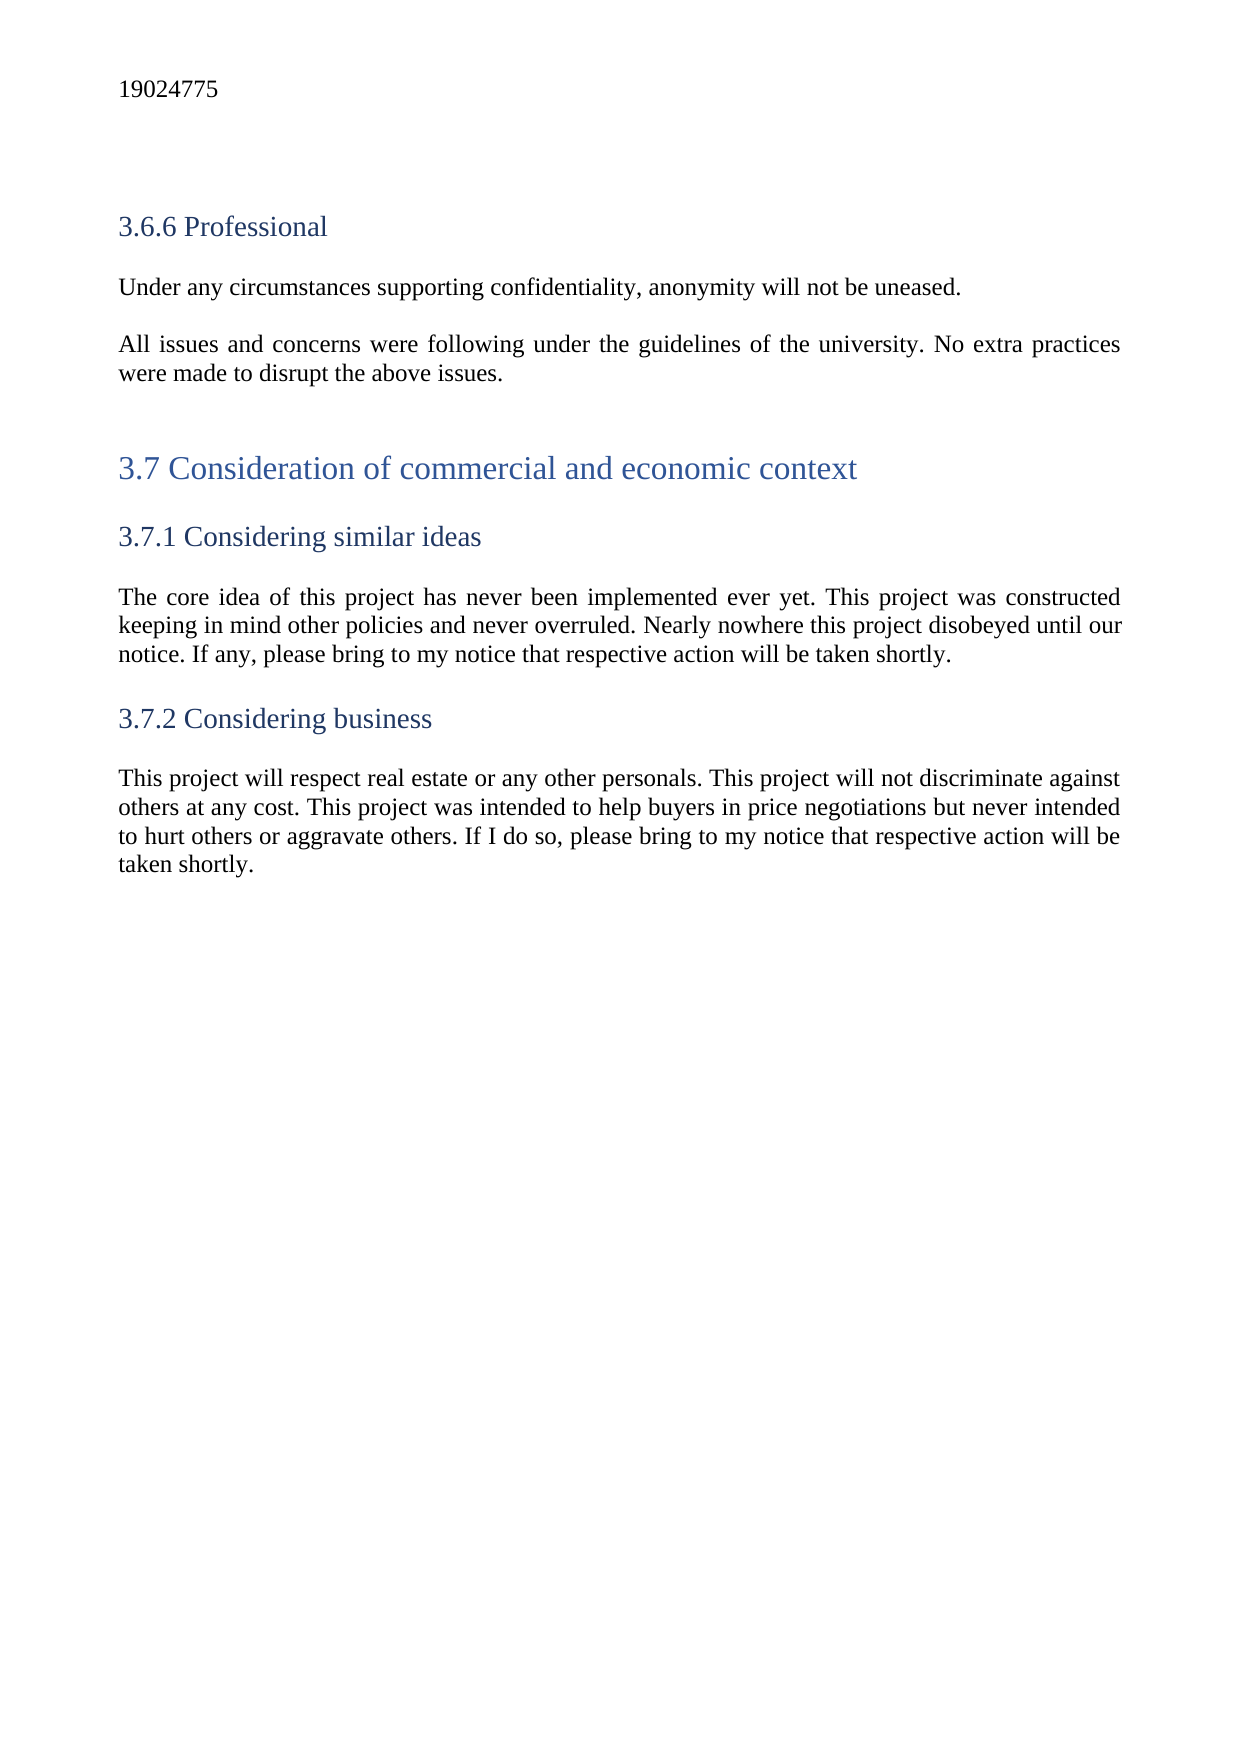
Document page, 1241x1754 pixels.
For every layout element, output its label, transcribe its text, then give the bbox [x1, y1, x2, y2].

text This project will respect real estate or any other personals. This project will not discriminate against others at any cost. This project was intended to help buyers in price negotiations but never intended to hurt others or aggravate others. If I do so, please bring to my notice that respective action will be taken shortly. [118, 763, 1122, 878]
subtitle 3.7.2 Considering business [118, 701, 1122, 734]
text The core idea of this project has never been implemented ever yet. This project was constructed keeping in mind other policies and never overruled. Nearly nowhere this project disobeyed until our notice. If any, please bring to my notice that respective action will be taken shortly. [118, 582, 1122, 668]
subtitle 3.7 Consideration of commercial and economic context [118, 448, 1122, 487]
text Under any circumstances supporting confidentiality, anonymity will not be uneased. [118, 272, 1122, 300]
subtitle 3.6.6 Professional [118, 209, 1122, 243]
text All issues and concerns were following under the guidelines of the university. No extra practices were made to disrupt the above issues. [118, 329, 1122, 387]
subtitle 3.7.1 Considering similar ideas [118, 519, 1122, 553]
